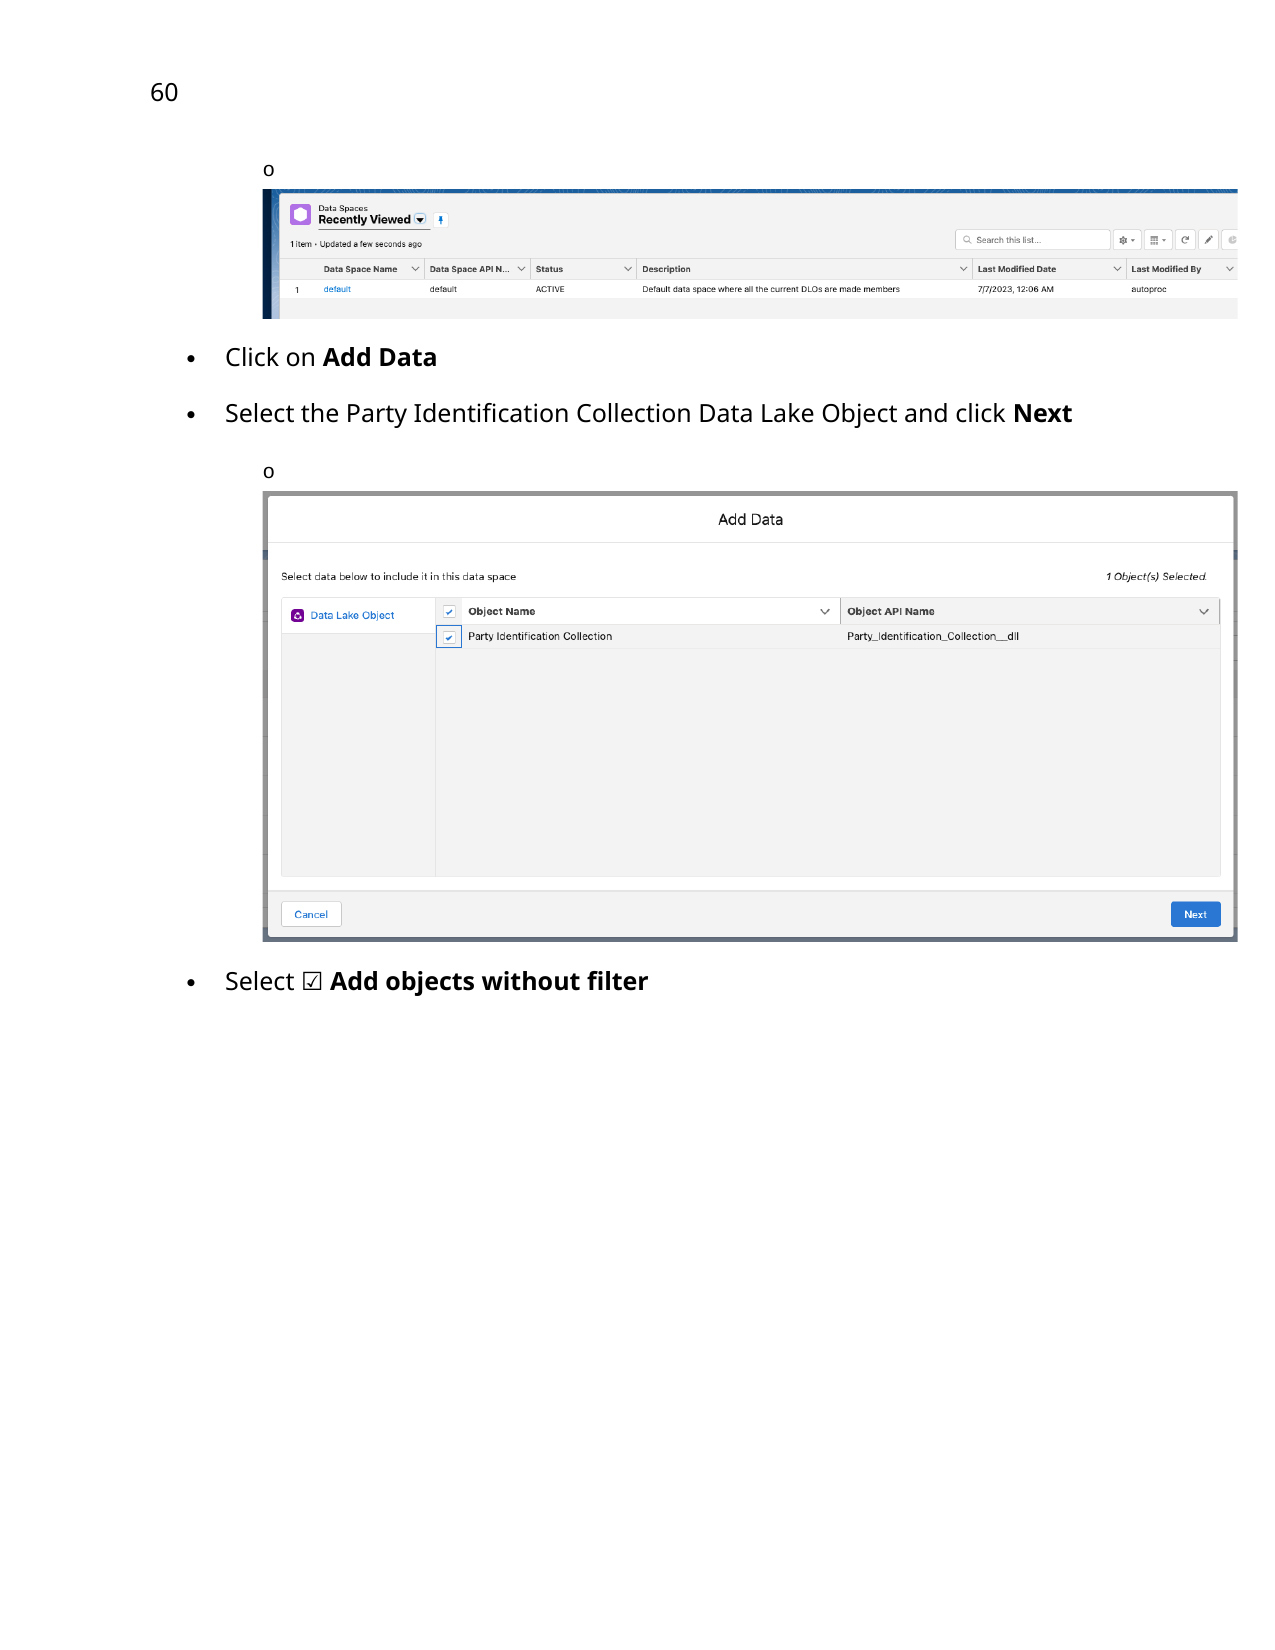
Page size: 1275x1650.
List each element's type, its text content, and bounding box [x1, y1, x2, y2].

list Select ☑️ Add objects without filter [187, 964, 1125, 998]
picture [262, 189, 1238, 319]
list Click on Add Data [187, 340, 1125, 374]
list Select the Party Identification Collection Data Lake Object and click Next [187, 396, 1125, 430]
picture [262, 491, 1238, 942]
